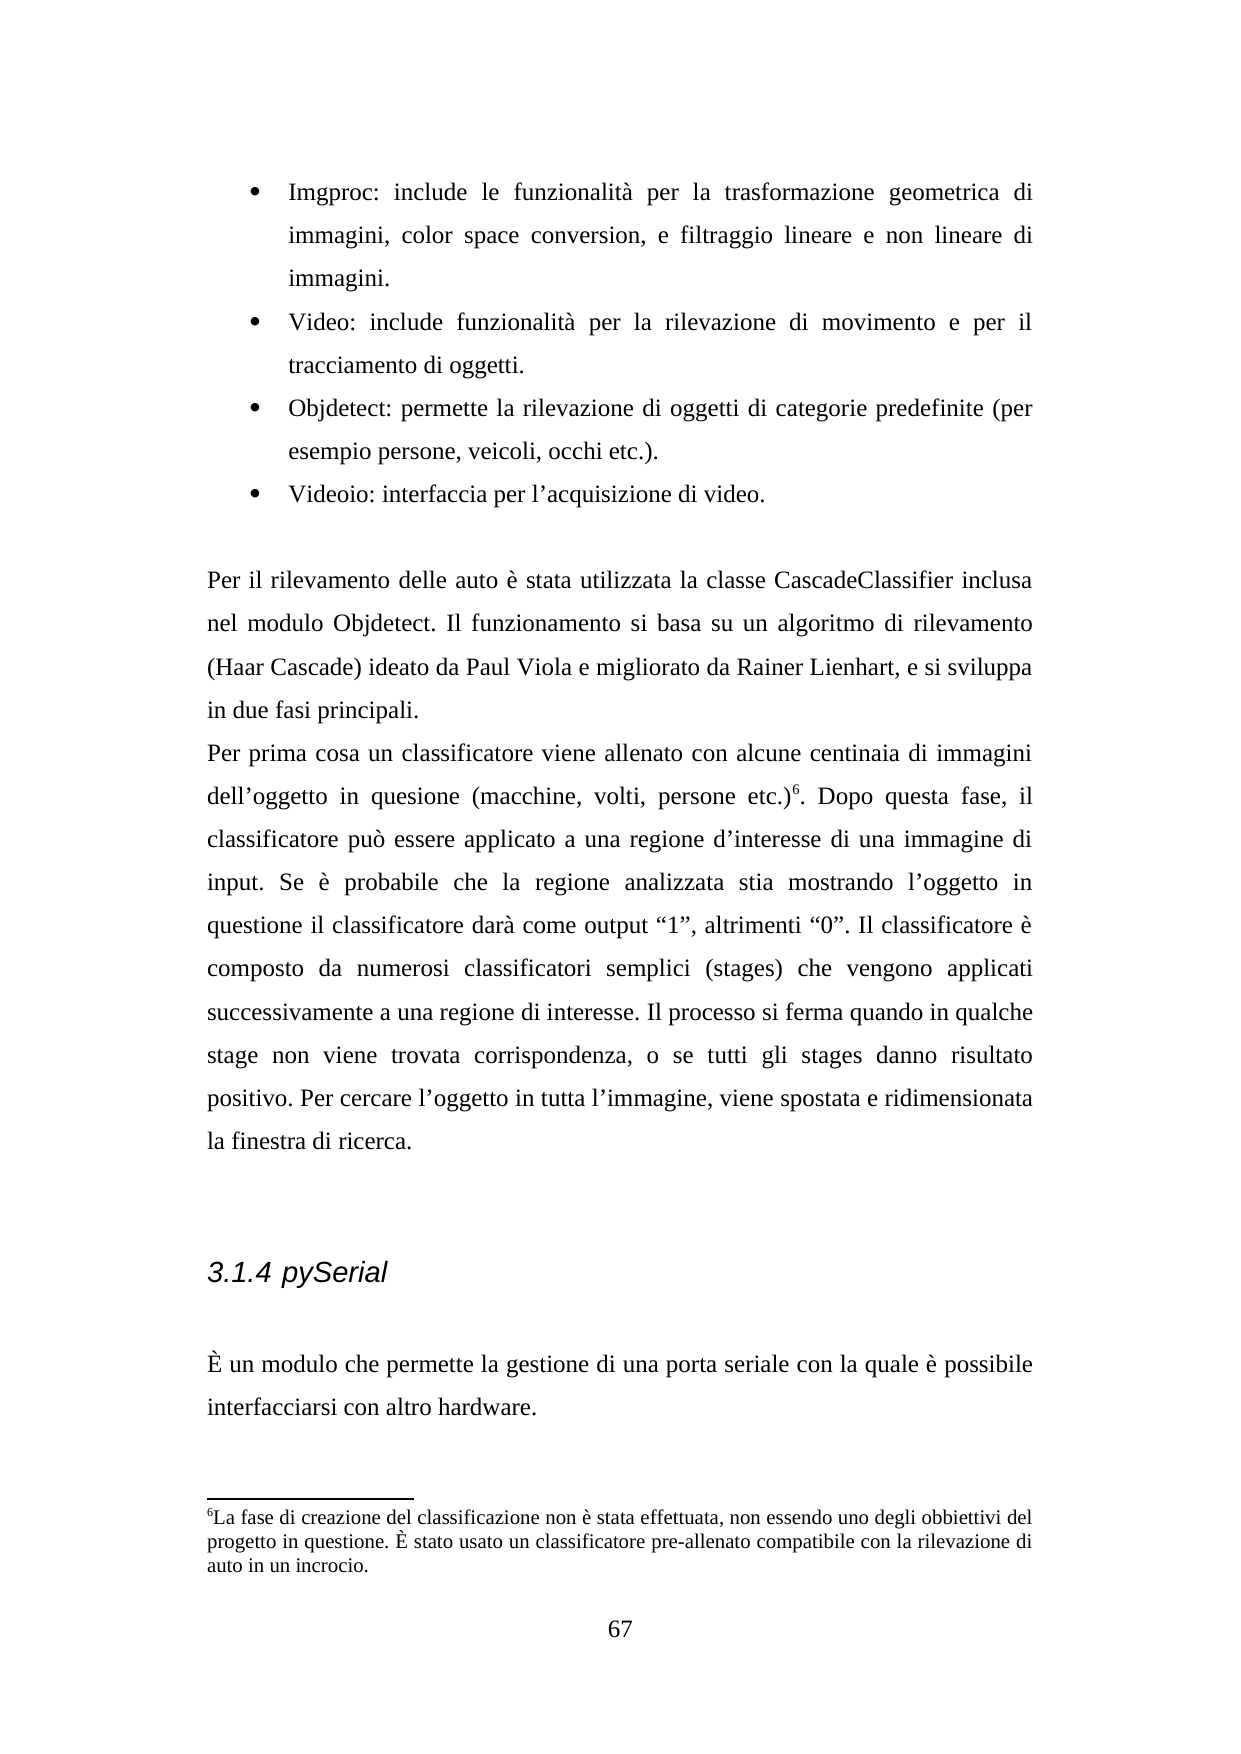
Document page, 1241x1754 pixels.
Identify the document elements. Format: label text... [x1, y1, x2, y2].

list pySerial [207, 1255, 1033, 1289]
list Video: include funzionalità per la rilevazione di movimento e per il tracciamento di oggetti. [251, 307, 1033, 378]
list Imgproc: include le funzionalità per la trasformazione geometrica di immagini, color space conversion, e filtraggio lineare e non lineare di immagini. [251, 177, 1033, 292]
list Videoio: interfaccia per l’acquisizione di video. [251, 479, 1033, 508]
text Per prima cosa un classificatore viene allenato con alcune centinaia di immagini dell’oggetto in quesione (macchine, volti, persone etc.). Dopo questa fase, il classificatore può essere applicato a una regione d’interesse di una immagine di input. Se è probabile che la regione analizzata stia mostrando l’oggetto in questione il classificatore darà come output “1”, altrimenti “0”. Il classificatore è composto da numerosi classificatori semplici (stages) che vengono applicati successivamente a una regione di interesse. Il processo si ferma quando in qualche stage non viene trovata corrispondenza, o se tutti gli stages danno risultato positivo. Per cercare l’oggetto in tutta l’immagine, viene spostata e ridimensionata la finestra di ricerca. [207, 738, 1033, 1155]
text Per il rilevamento delle auto è stata utilizzata la classe CascadeClassifier inclusa nel modulo Objdetect. Il funzionamento si basa su un algoritmo di rilevamento (Haar Cascade) ideato da Paul Viola e migliorato da Rainer Lienhart, e si sviluppa in due fasi principali. [207, 565, 1033, 723]
text È un modulo che permette la gestione di una porta seriale con la quale è possibile interfacciarsi con altro hardware. [207, 1349, 1033, 1421]
list Objdetect: permette la rilevazione di oggetti di categorie predefinite (per esempio persone, veicoli, occhi etc.). [251, 393, 1033, 465]
